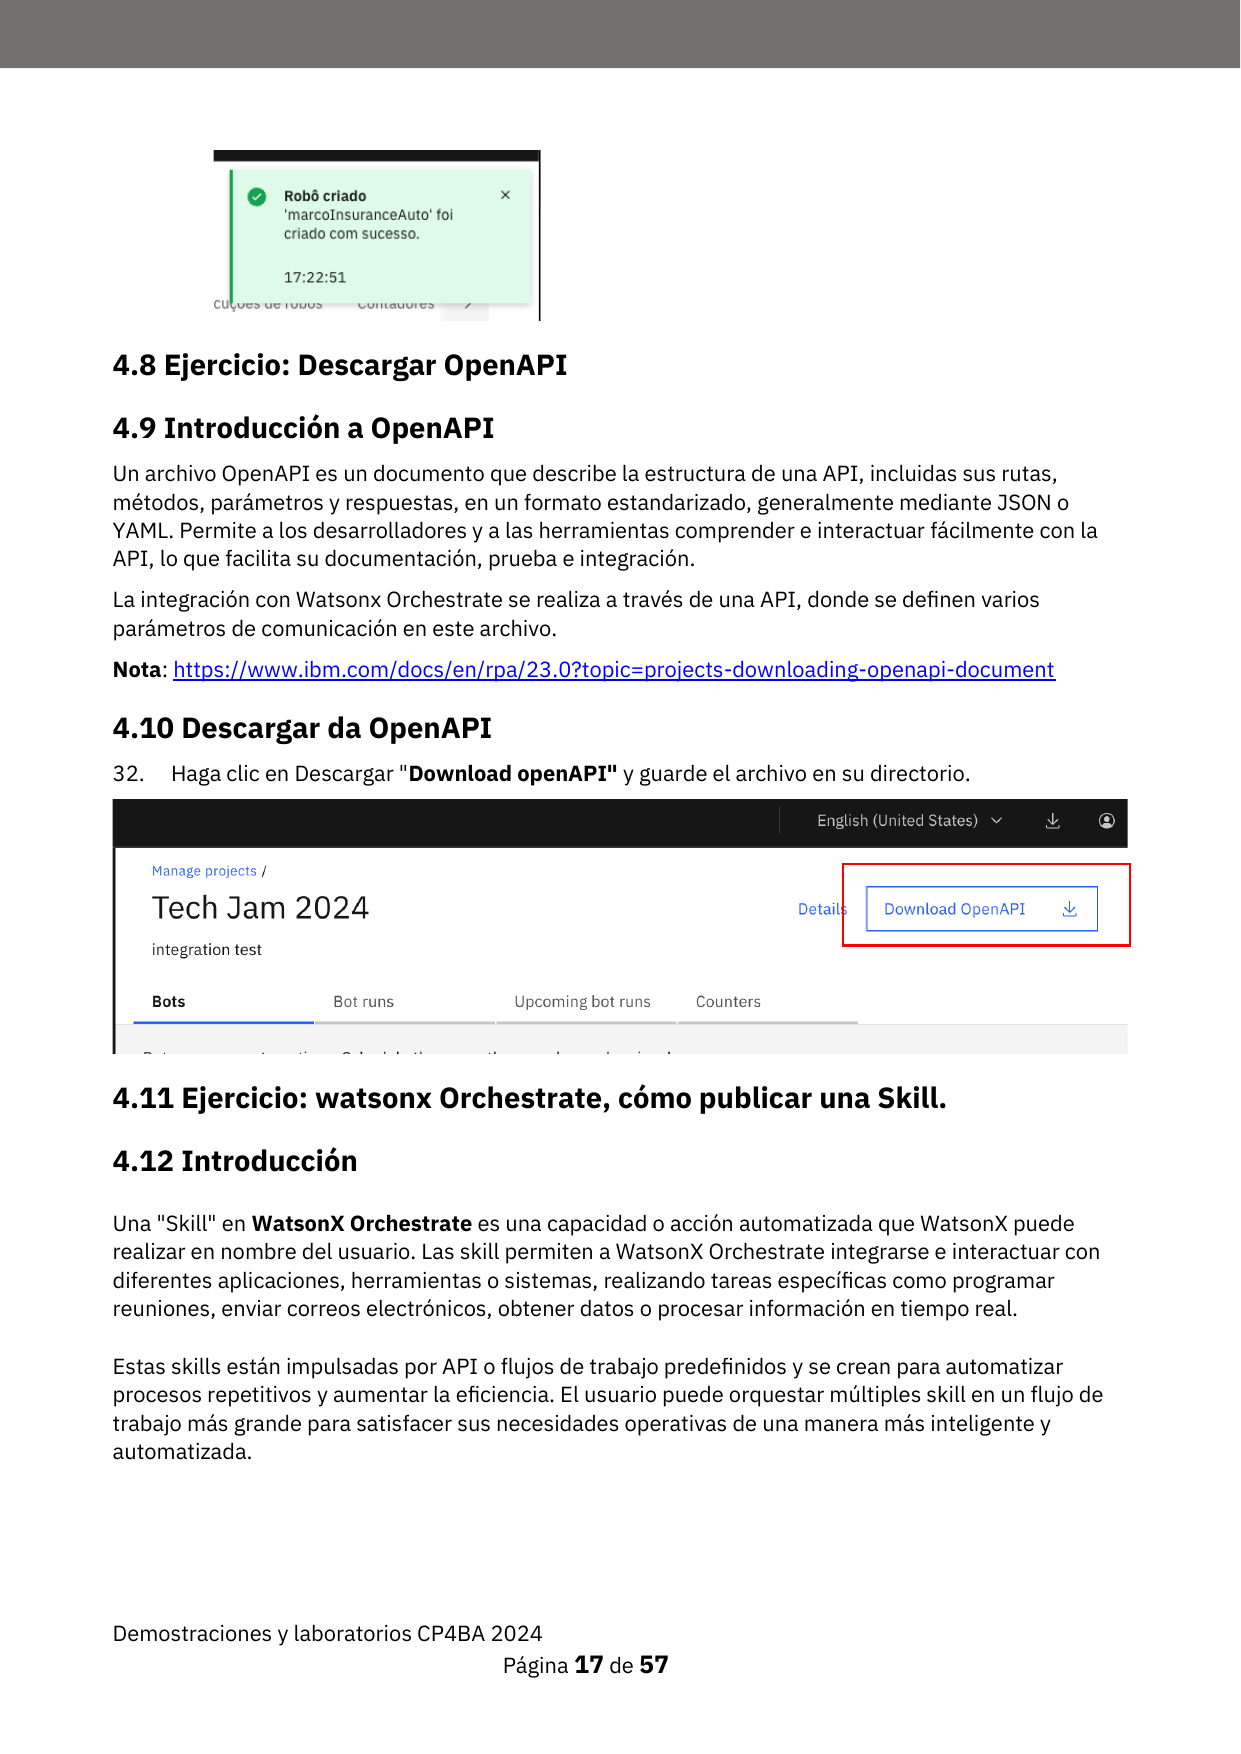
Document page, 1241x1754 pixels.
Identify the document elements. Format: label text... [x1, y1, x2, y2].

text Nota: https://www.ibm.com/docs/en/rpa/23.0?topic=projects-downloading-openapi-document [112, 655, 1128, 683]
picture [844, 865, 1128, 944]
picture [112, 799, 1128, 1054]
text Estas skills están impulsadas por API o flujos de trabajo predefinidos y se crean para automatizar procesos repetitivos y aumentar la eficiencia. El usuario puede orquestar múltiples skill en un flujo de trabajo más grande para satisfacer sus necesidades operativas de una manera más inteligente y automatizada. [112, 1352, 1128, 1466]
list Haga clic en Descargar "Download openAPI" y guarde el archivo en su directorio. [112, 759, 1128, 787]
text Una "Skill" en WatsonX Orchestrate es una capacidad o acción automatizada que WatsonX puede realizar en nombre del usuario. Las skill permiten a WatsonX Orchestrate integrarse e interactuar con diferentes aplicaciones, herramientas o sistemas, realizando tareas específicas como programar reuniones, enviar correos electrónicos, obtener datos o procesar información en tiempo real. [112, 1209, 1128, 1323]
text Un archivo OpenAPI es un documento que describe la estructura de una API, incluidas sus rutas, métodos, parámetros y respuestas, en un formato estandarizado, generalmente mediante JSON o YAML. Permite a los desarrolladores y a las herramientas comprender e interactuar fácilmente con la API, lo que facilita su documentación, prueba e integración. [112, 459, 1128, 573]
subtitle Introducción a OpenAPI [112, 409, 1128, 447]
subtitle Ejercicio: watsonx Orchestrate, cómo publicar una Skill. [112, 1079, 1128, 1117]
subtitle Descargar da OpenAPI [112, 708, 1128, 746]
picture [213, 150, 541, 321]
text La integración con Watsonx Orchestrate se realiza a través de una API, donde se definen varios parámetros de comunicación en este archivo. [112, 585, 1128, 642]
subtitle Ejercicio: Descargar OpenAPI [112, 346, 1128, 384]
subtitle Introducción [112, 1142, 1128, 1180]
